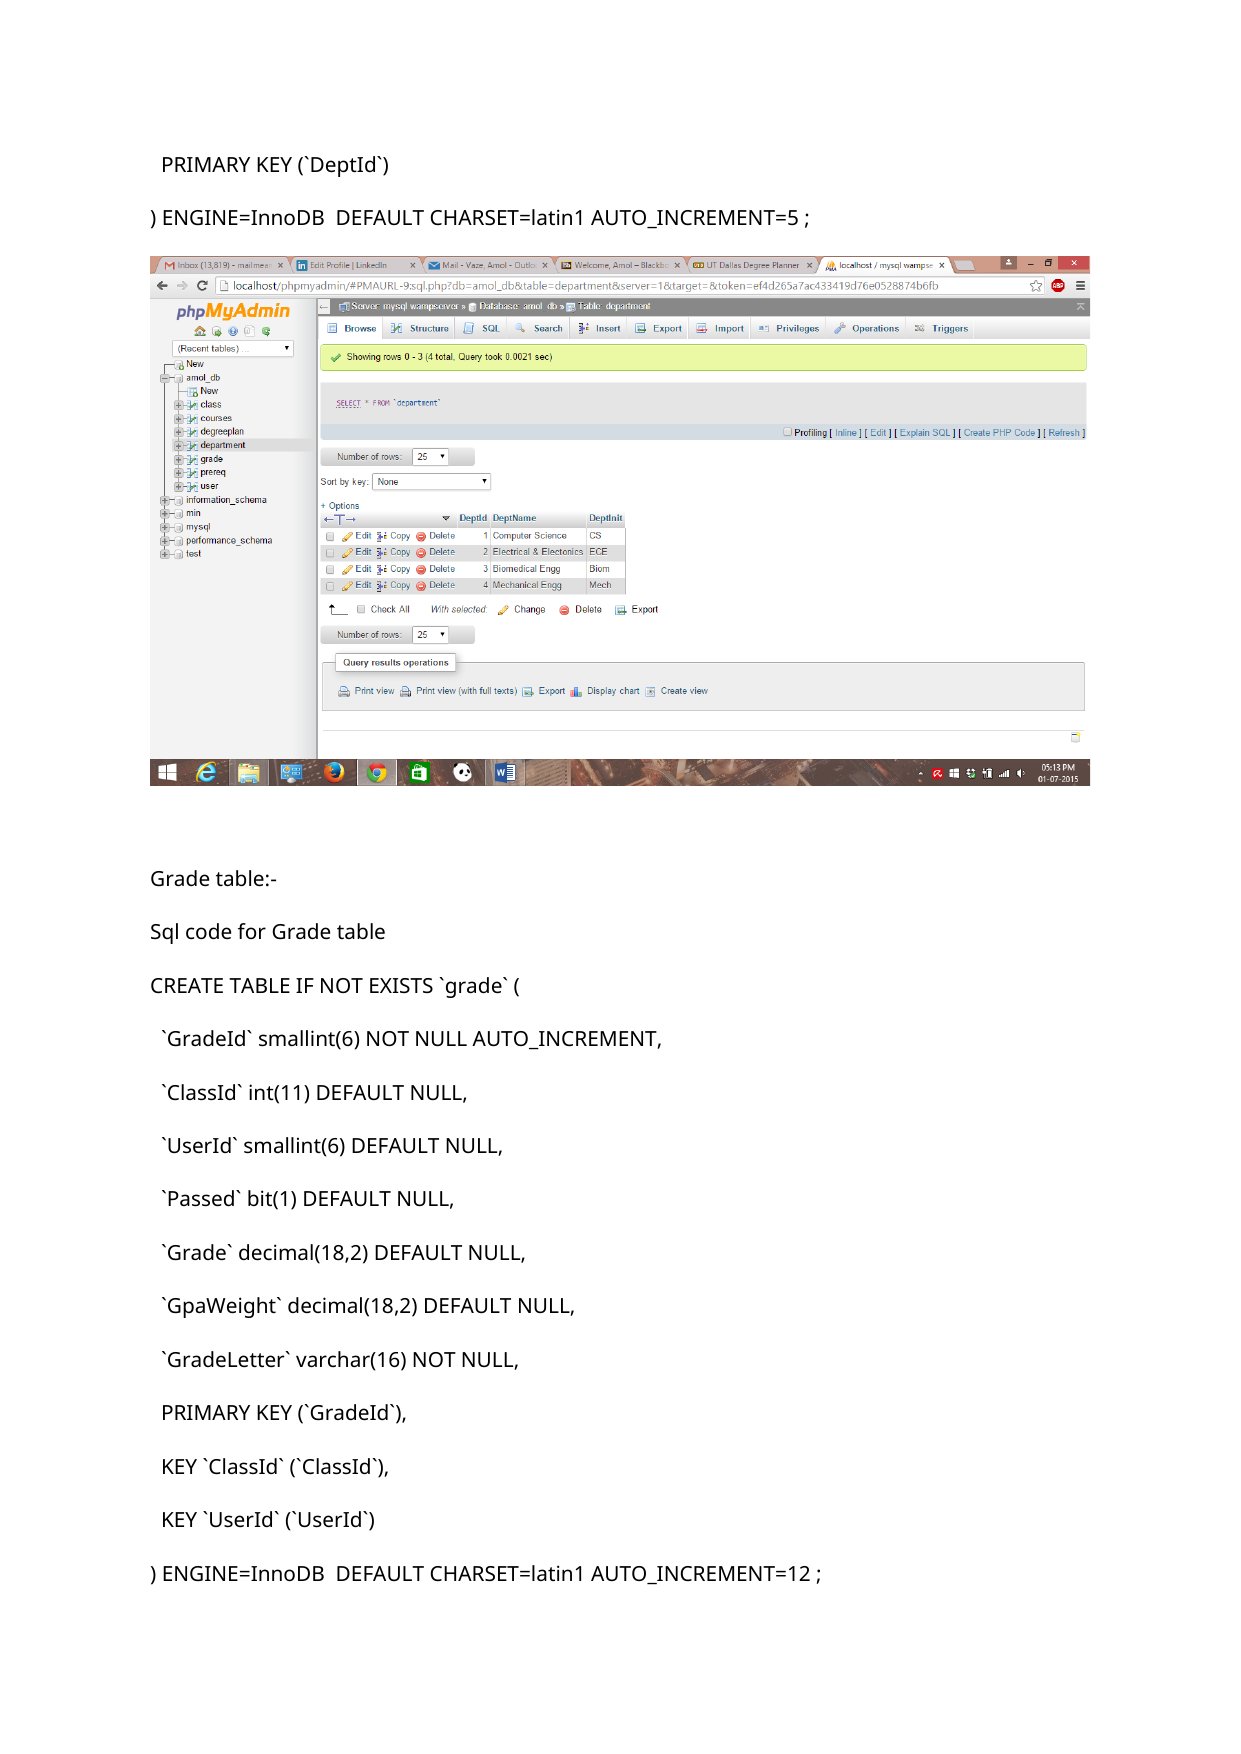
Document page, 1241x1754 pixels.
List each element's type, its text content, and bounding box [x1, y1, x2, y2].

text `ClassId` int(11) DEFAULT NULL, [150, 1078, 1090, 1106]
text Grade table:- [150, 864, 1090, 892]
text `GradeLetter` varchar(16) NOT NULL, [150, 1345, 1090, 1373]
text `UserId` smallint(6) DEFAULT NULL, [150, 1131, 1090, 1159]
text `GradeId` smallint(6) NOT NULL AUTO_INCREMENT, [150, 1024, 1090, 1053]
text CREATE TABLE IF NOT EXISTS `grade` ( [150, 971, 1090, 999]
text `Grade` decimal(18,2) DEFAULT NULL, [150, 1238, 1090, 1266]
text KEY `ClassId` (`ClassId`), [150, 1452, 1090, 1480]
text ) ENGINE=InnoDB DEFAULT CHARSET=latin1 AUTO_INCREMENT=12 ; [150, 1559, 1090, 1587]
picture [150, 256, 1091, 786]
text KEY `UserId` (`UserId`) [150, 1505, 1090, 1534]
text PRIMARY KEY (`DeptId`) [150, 150, 1090, 178]
text `GpaWeight` decimal(18,2) DEFAULT NULL, [150, 1291, 1090, 1320]
text PRIMARY KEY (`GradeId`), [150, 1398, 1090, 1427]
text `Passed` bit(1) DEFAULT NULL, [150, 1184, 1090, 1213]
text Sql code for Grade table [150, 917, 1090, 946]
text ) ENGINE=InnoDB DEFAULT CHARSET=latin1 AUTO_INCREMENT=5 ; [150, 203, 1090, 232]
